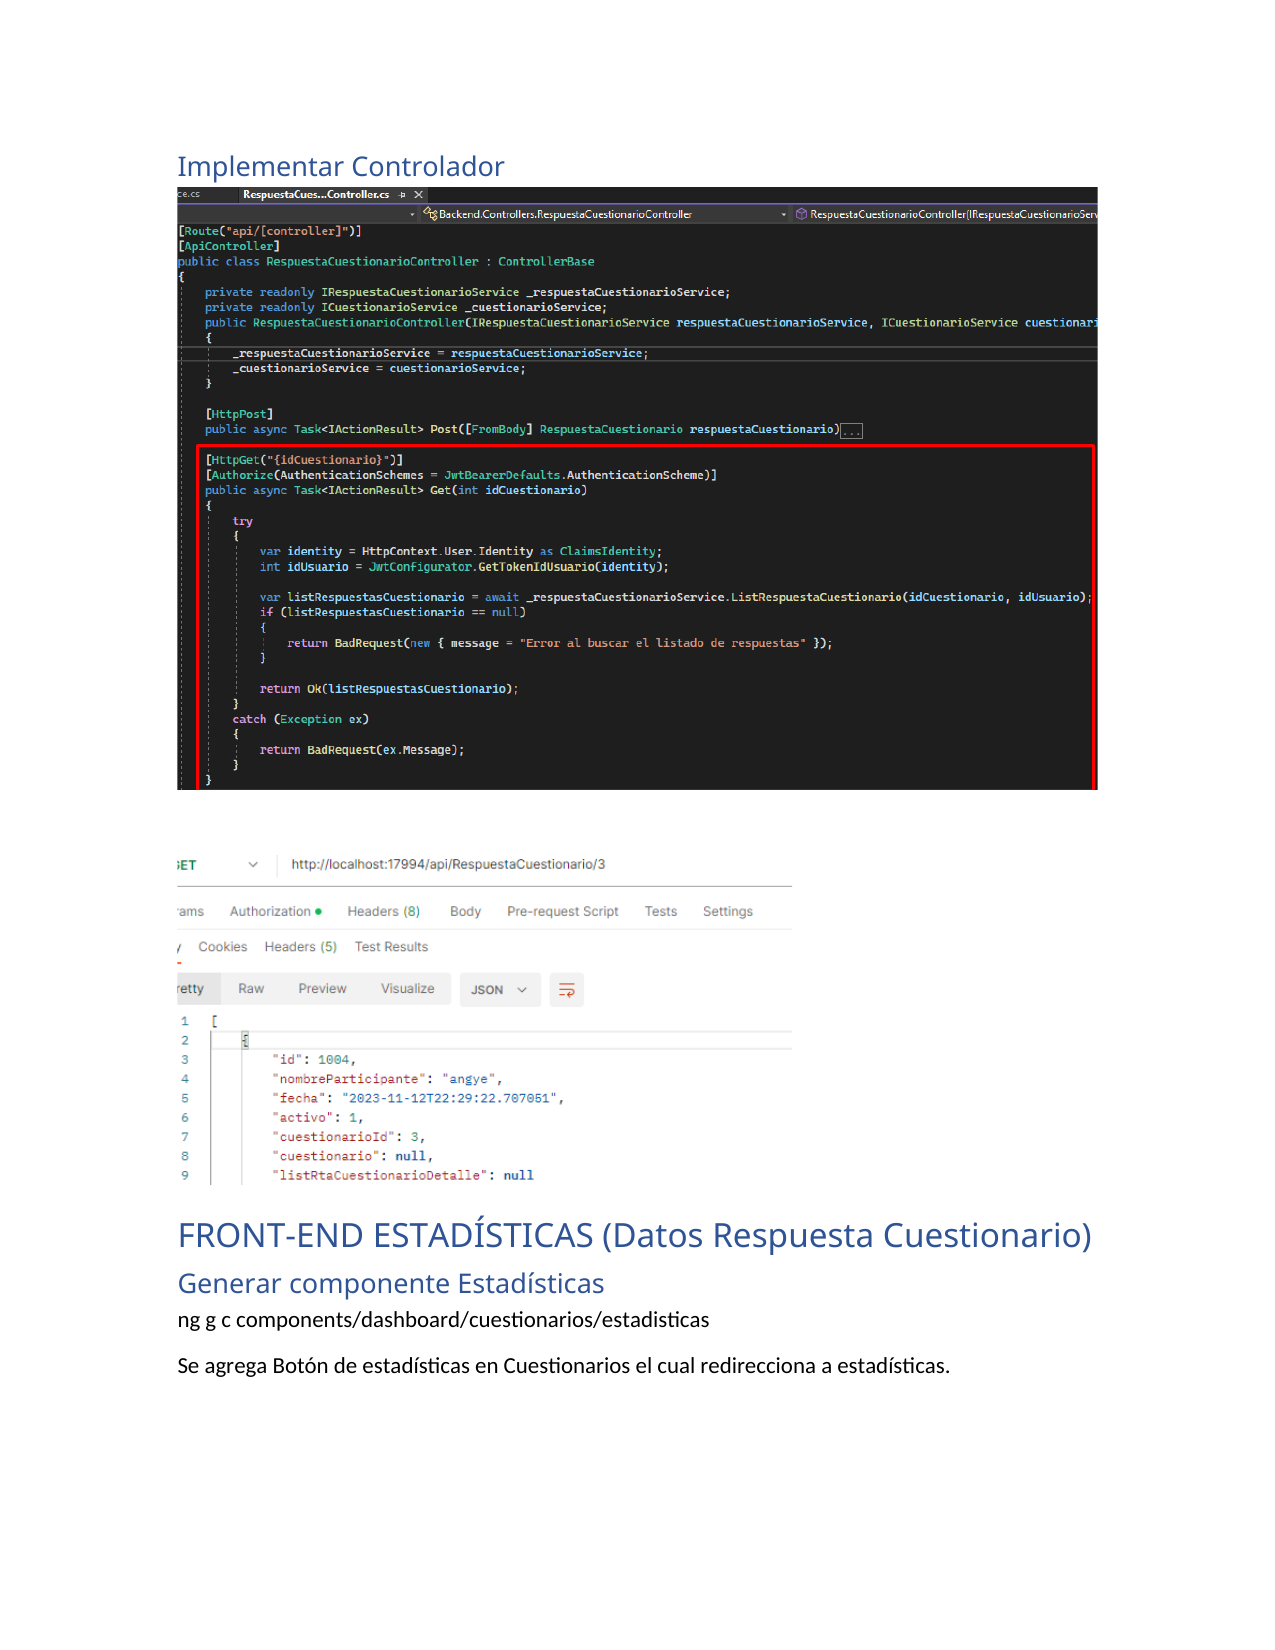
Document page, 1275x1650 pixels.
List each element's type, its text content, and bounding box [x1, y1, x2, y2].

subtitle Generar componente Estadísticas [177, 1265, 1098, 1302]
subtitle FRONT-END ESTADÍSTICAS (Datos Respuesta Cuestionario) [177, 1212, 1098, 1257]
subtitle Implementar Controlador [177, 148, 1098, 184]
picture [177, 187, 1098, 790]
text ng g c components/dashboard/cuestionarios/estadisticas [177, 1305, 1098, 1333]
text Se agrega Botón de estadísticas en Cuestionarios el cual redirecciona a estadísticas. [177, 1352, 1098, 1379]
picture [177, 855, 793, 1185]
